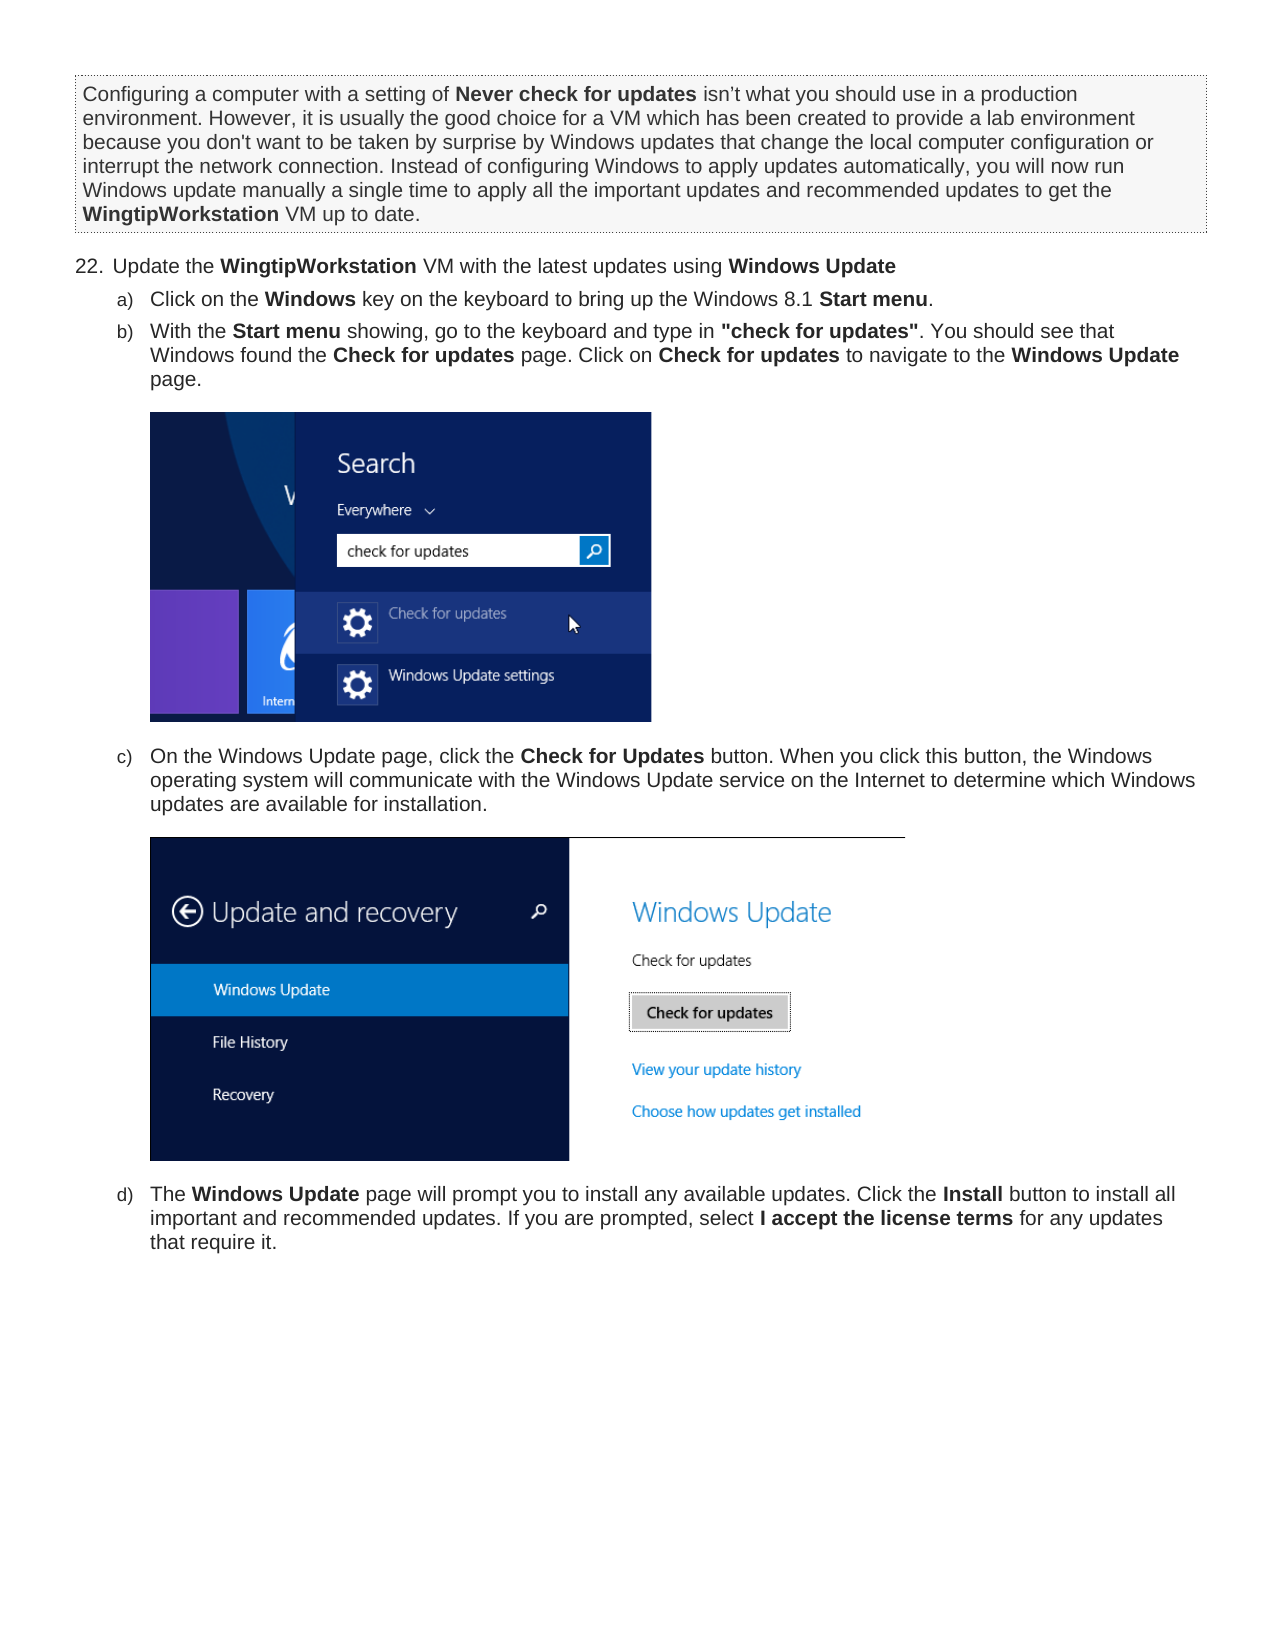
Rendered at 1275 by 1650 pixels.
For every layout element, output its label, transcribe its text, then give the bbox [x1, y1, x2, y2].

text The Windows Update page will prompt you to install any available updates. Click the Install button to install all important and recommended updates. If you are prompted, select I accept the license terms for any updates that require it. [117, 1182, 1200, 1254]
picture [150, 412, 652, 722]
text Click on the Windows key on the keyboard to bring up the Windows 8.1 Start menu. [117, 286, 1200, 310]
text With the Start menu showing, go to the keyboard and type in "check for updates". You should see that Windows found the Check for updates page. Click on Check for updates to navigate to the Windows Update page. [117, 319, 1200, 391]
text Configuring a computer with a setting of Never check for updates isn’t what you should use in a production environment. However, it is usually the good choice for a VM which has been created to provide a lab environment because you don't want to be taken by surprise by Windows updates that change the local computer configuration or interrupt the network connection. Instead of configuring Windows to apply updates automatically, you will now run Windows update manually a single time to apply all the important updates and recommended updates to get the WingtipWorkstation VM up to date. [75, 75, 1207, 233]
picture [150, 837, 905, 1161]
text Update the WingtipWorkstation VM with the latest updates using Windows Update [75, 254, 1200, 278]
text On the Windows Update page, click the Check for Updates button. When you click this button, the Windows operating system will communicate with the Windows Update service on the Internet to determine which Windows updates are available for installation. [117, 744, 1200, 816]
